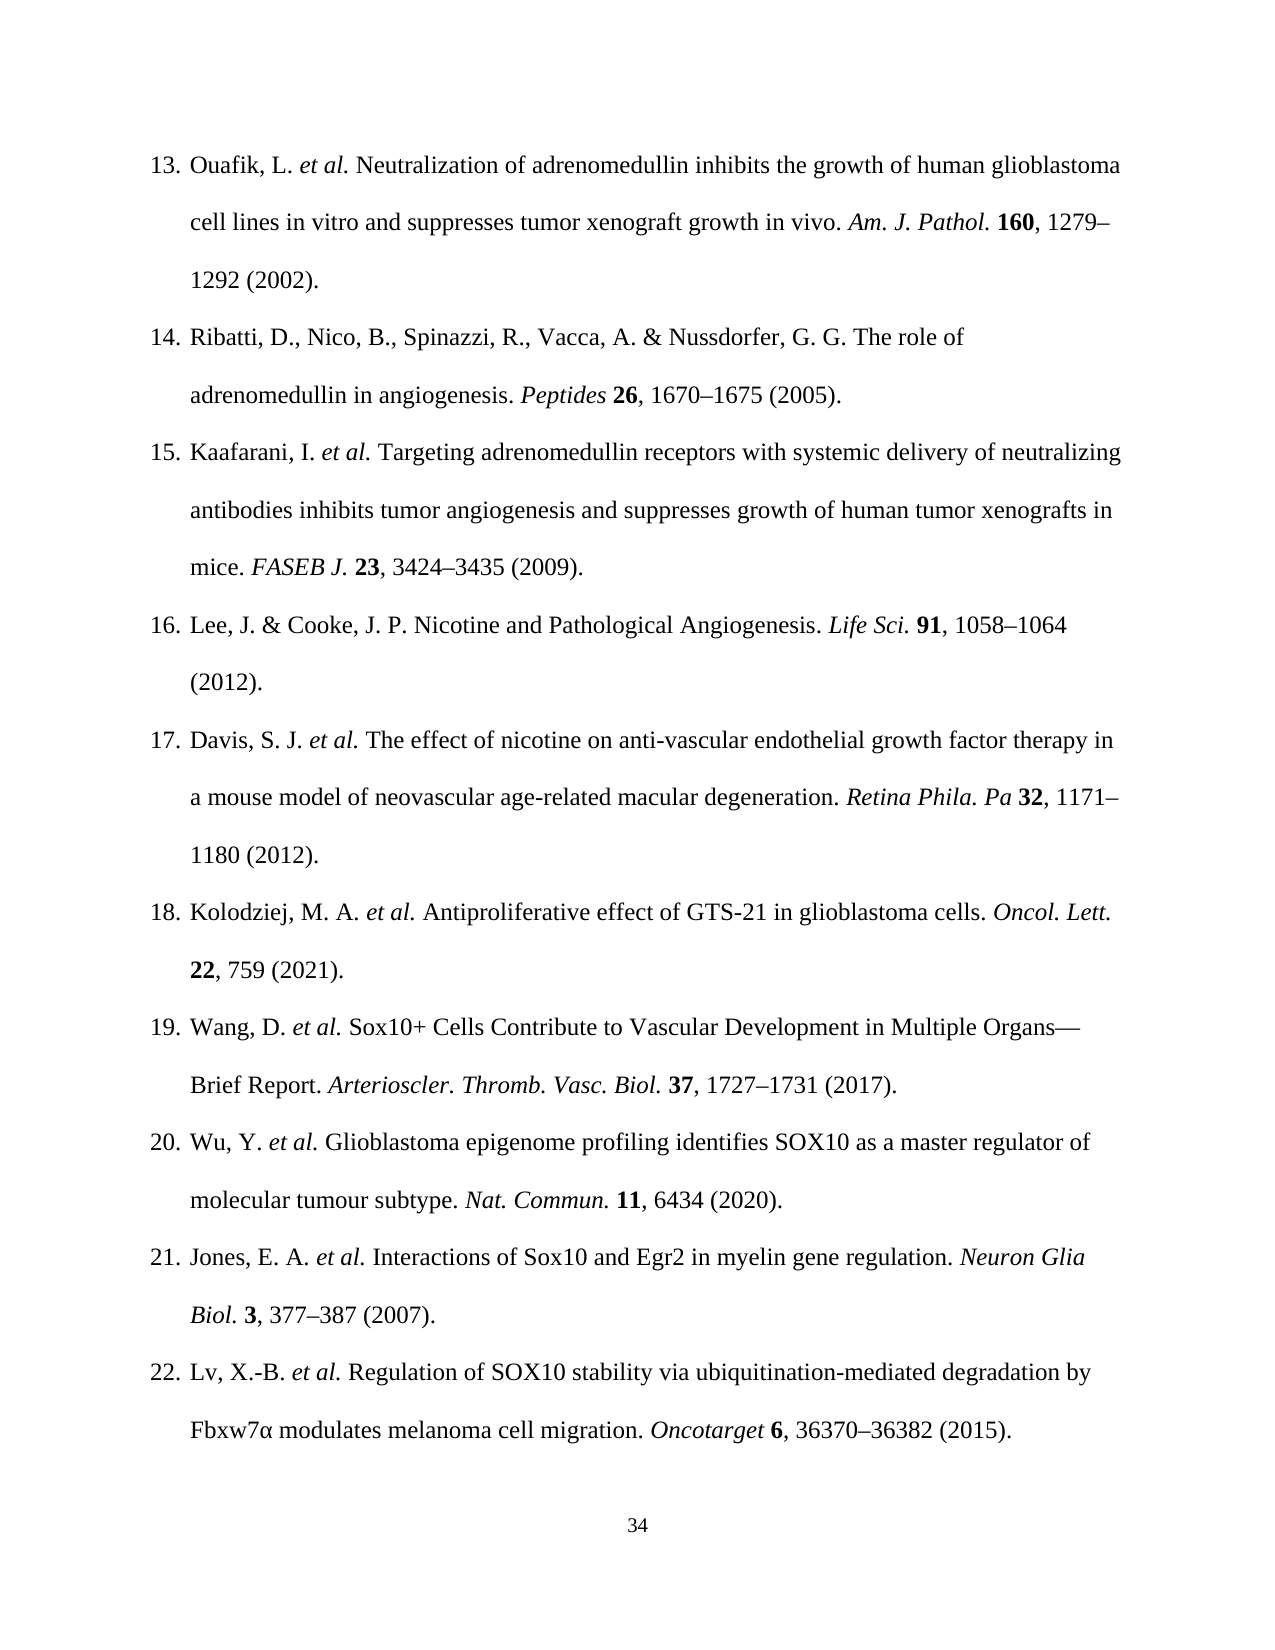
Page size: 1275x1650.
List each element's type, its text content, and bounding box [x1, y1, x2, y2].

text 20. Wu, Y. et al. Glioblastoma epigenome profiling identifies SOX10 as a master regulator of molecular tumour subtype. Nat. Commun. 11, 6434 (2020). [150, 1127, 1125, 1214]
text 16. Lee, J. & Cooke, J. P. Nicotine and Pathological Angiogenesis. Life Sci. 91, 1058–1064 (2012). [150, 610, 1125, 696]
text 17. Davis, S. J. et al. The effect of nicotine on anti-vascular endothelial growth factor therapy in a mouse model of neovascular age-related macular degeneration. Retina Phila. Pa 32, 1171–1180 (2012). [150, 725, 1125, 869]
text 13. Ouafik, L. et al. Neutralization of adrenomedullin inhibits the growth of human glioblastoma cell lines in vitro and suppresses tumor xenograft growth in vivo. Am. J. Pathol. 160, 1279–1292 (2002). [150, 150, 1125, 294]
text 19. Wang, D. et al. Sox10+ Cells Contribute to Vascular Development in Multiple Organs—Brief Report. Arterioscler. Thromb. Vasc. Biol. 37, 1727–1731 (2017). [150, 1012, 1125, 1099]
text 18. Kolodziej, M. A. et al. Antiproliferative effect of GTS-21 in glioblastoma cells. Oncol. Lett. 22, 759 (2021). [150, 897, 1125, 984]
text 22. Lv, X.-B. et al. Regulation of SOX10 stability via ubiquitination-mediated degradation by Fbxw7α modulates melanoma cell migration. Oncotarget 6, 36370–36382 (2015). [150, 1357, 1125, 1444]
text 14. Ribatti, D., Nico, B., Spinazzi, R., Vacca, A. & Nussdorfer, G. G. The role of adrenomedullin in angiogenesis. Peptides 26, 1670–1675 (2005). [150, 322, 1125, 409]
text 15. Kaafarani, I. et al. Targeting adrenomedullin receptors with systemic delivery of neutralizing antibodies inhibits tumor angiogenesis and suppresses growth of human tumor xenografts in mice. FASEB J. 23, 3424–3435 (2009). [150, 437, 1125, 581]
text 21. Jones, E. A. et al. Interactions of Sox10 and Egr2 in myelin gene regulation. Neuron Glia Biol. 3, 377–387 (2007). [150, 1242, 1125, 1329]
